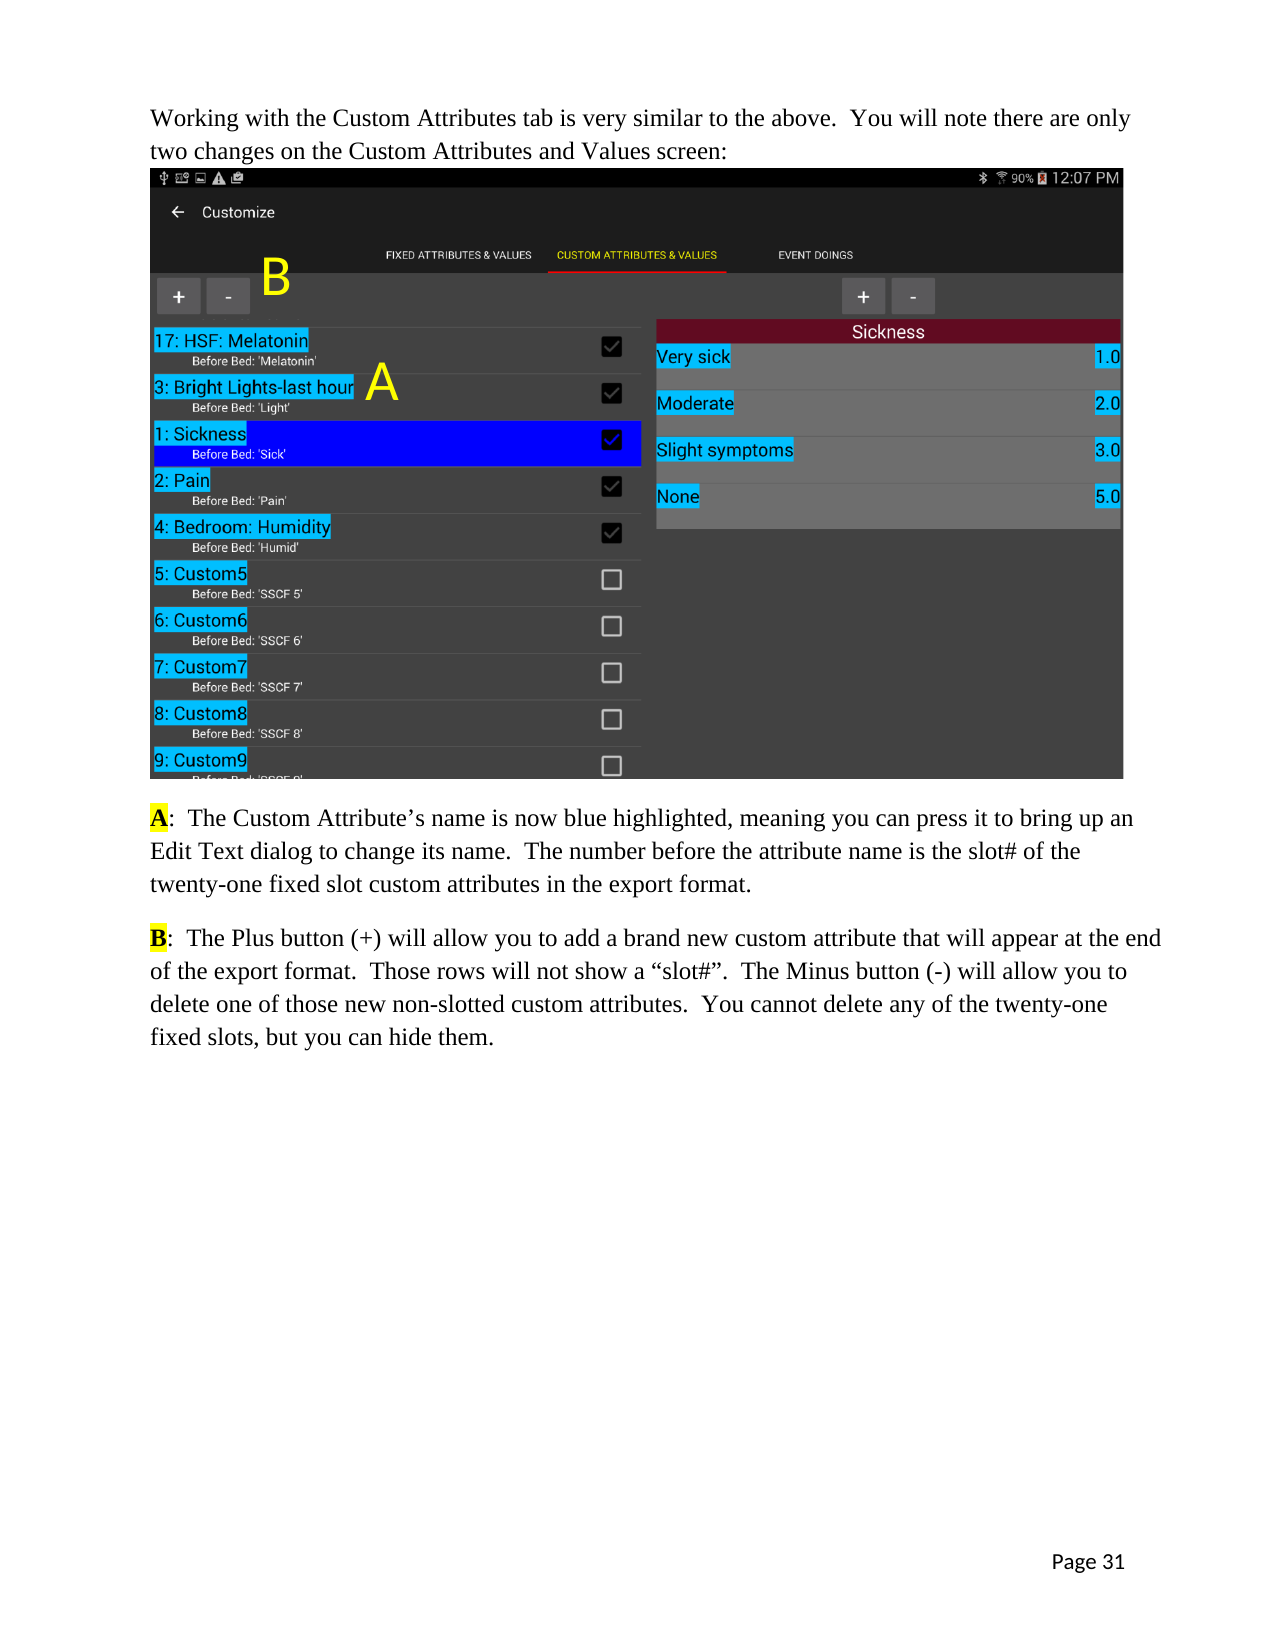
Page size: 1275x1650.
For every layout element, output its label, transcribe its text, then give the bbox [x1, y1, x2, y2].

text B: The Plus button (+) will allow you to add a brand new custom attribute that will appear at the end of the export format. Those rows will not show a “slot#”. The Minus button (-) will allow you to delete one of those new non-slotted custom attributes. You cannot delete any of the twenty-one fixed slots, but you can hide them. [150, 923, 1162, 1051]
text A: The Custom Attribute’s name is now blue highlighted, meaning you can press it to bring up an Edit Text dialog to change its name. The number before the attribute name is the slot# of the twenty-one fixed slot custom attributes in the export format. [150, 803, 1162, 898]
picture [150, 168, 1124, 779]
